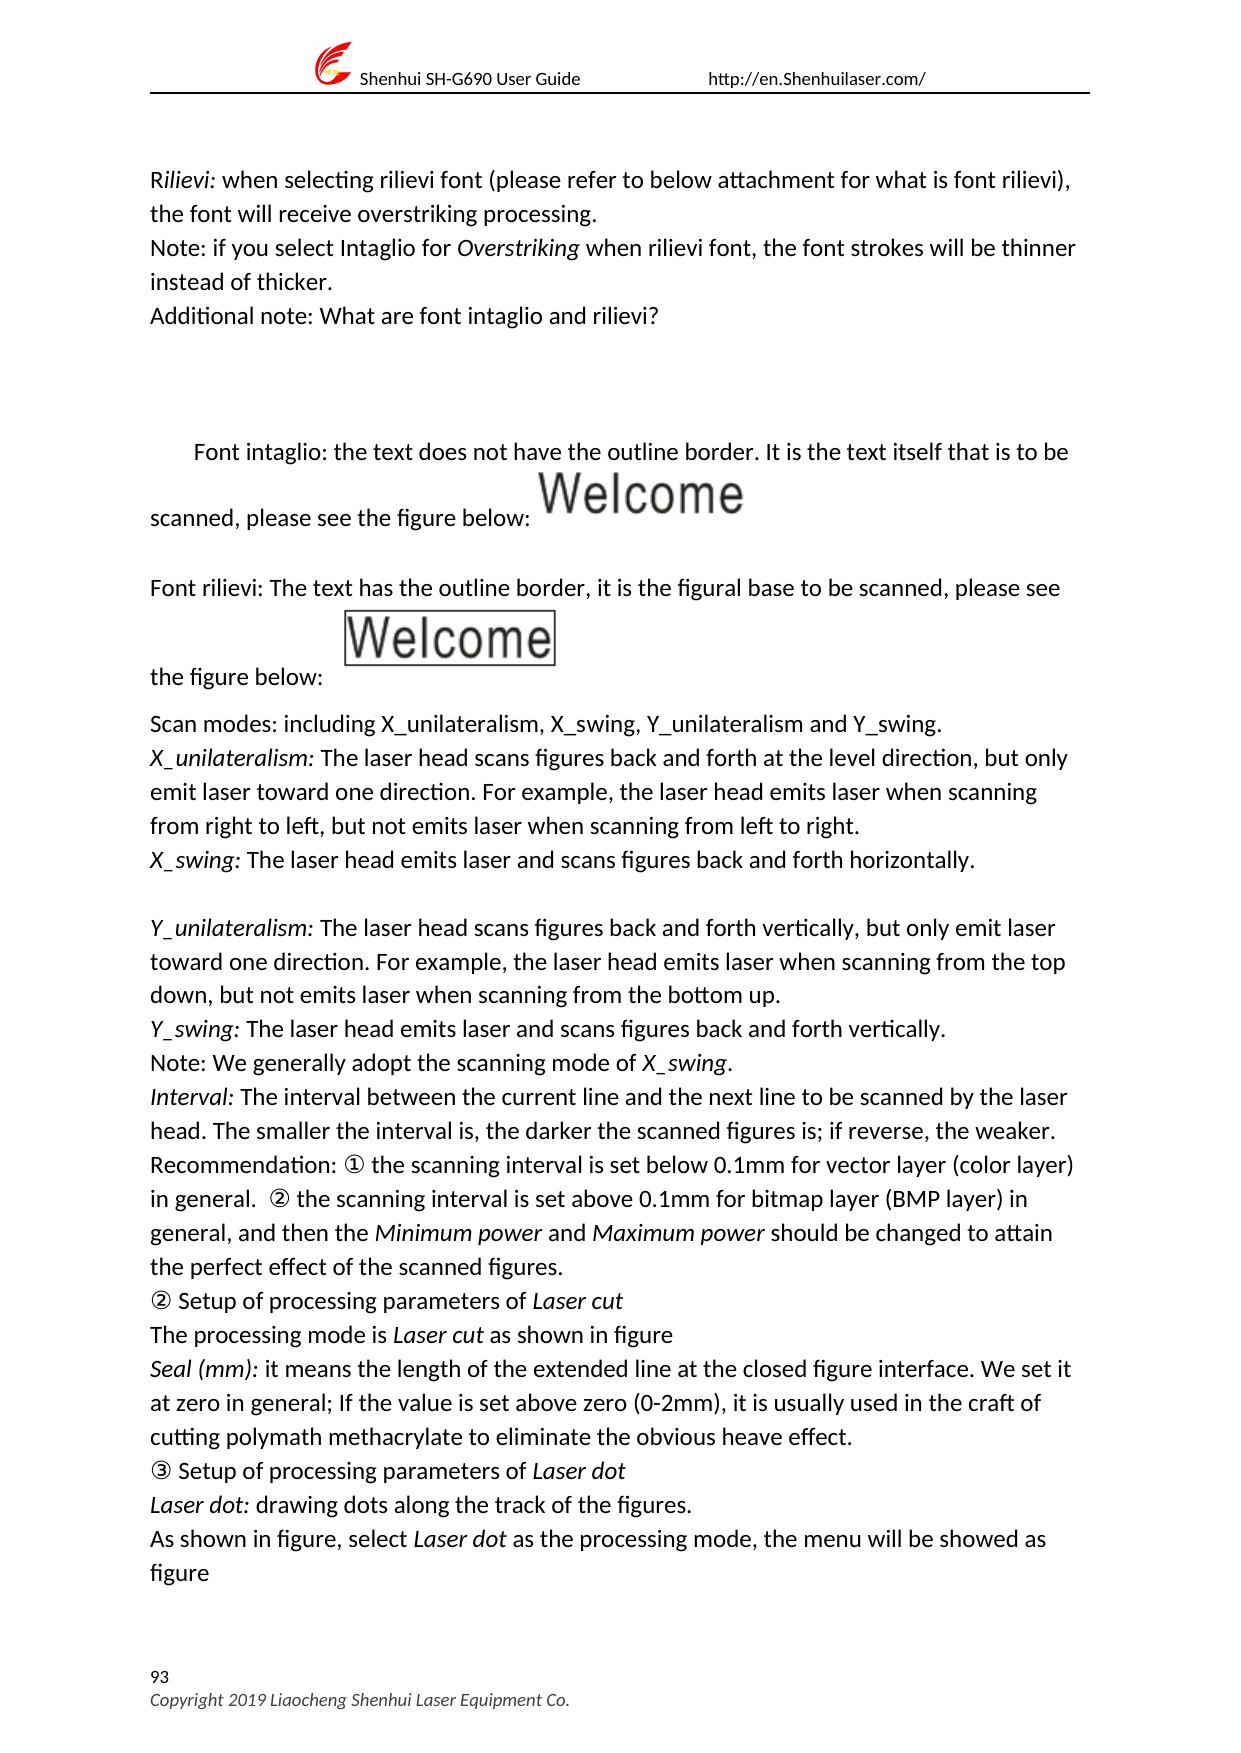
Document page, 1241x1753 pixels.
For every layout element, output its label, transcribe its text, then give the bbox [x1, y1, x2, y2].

text Note: if you select Intaglio for Overstriking when rilievi font, the font strokes will be thinner instead of thicker. [150, 231, 1090, 299]
text Scan modes: including X_unilateralism, X_swing, Y_unilateralism and Y_swing. [150, 706, 1090, 740]
text As shown in figure, select Laser dot as the processing mode, the menu will be showed as figure [150, 1521, 1090, 1589]
text Y_swing: The laser head emits laser and scans figures back and forth vertically. [150, 1012, 1090, 1046]
text The processing mode is Laser cut as shown in figure [150, 1317, 1090, 1351]
text Laser dot: drawing dots along the track of the figures. [150, 1487, 1090, 1521]
text Font rilievi: The text has the outline border, it is the figural base to be scanned, please see the figure below: [150, 570, 1090, 706]
picture [531, 468, 748, 523]
text Recommendation: ① the scanning interval is set below 0.1mm for vector layer (color layer) in general. ② the scanning interval is set above 0.1mm for bitmap layer (BMP layer) in general, and then the Minimum power and Maximum power should be changed to attain the perfect effect of the scanned figures. [150, 1148, 1090, 1283]
text Y_unilateralism: The laser head scans figures back and forth vertically, but only emit laser toward one direction. For example, the laser head emits laser when scanning from the top down, but not emits laser when scanning from the bottom up. [150, 910, 1090, 1012]
text Note: We generally adopt the scanning mode of X_swing. [150, 1046, 1090, 1080]
text Additional note: What are font intaglio and rilievi? [150, 299, 1090, 333]
text X_swing: The laser head emits laser and scans figures back and forth horizontally. [150, 842, 1090, 876]
text ② Setup of processing parameters of Laser cut [150, 1283, 1090, 1317]
picture [314, 41, 356, 86]
text Font intaglio: the text does not have the outline border. It is the text itself that is to be scanned, please see the figure below: [150, 434, 1090, 536]
picture [340, 604, 559, 671]
text ③ Setup of processing parameters of Laser dot [150, 1453, 1090, 1487]
text Interval: The interval between the current line and the next line to be scanned by the laser head. The smaller the interval is, the darker the scanned figures is; if reverse, the weaker. [150, 1080, 1090, 1148]
text Rilievi: when selecting rilievi font (please refer to below attachment for what is font rilievi), the font will receive overstriking processing. [150, 163, 1090, 231]
text Seal (mm): it means the length of the extended line at the closed figure interface. We set it at zero in general; If the value is set above zero (0-2mm), it is usually used in the craft of cutting polymath methacrylate to eliminate the obvious heave effect. [150, 1351, 1090, 1453]
text X_unilateralism: The laser head scans figures back and forth at the level direction, but only emit laser toward one direction. For example, the laser head emits laser when scanning from right to left, but not emits laser when scanning from left to right. [150, 740, 1090, 842]
